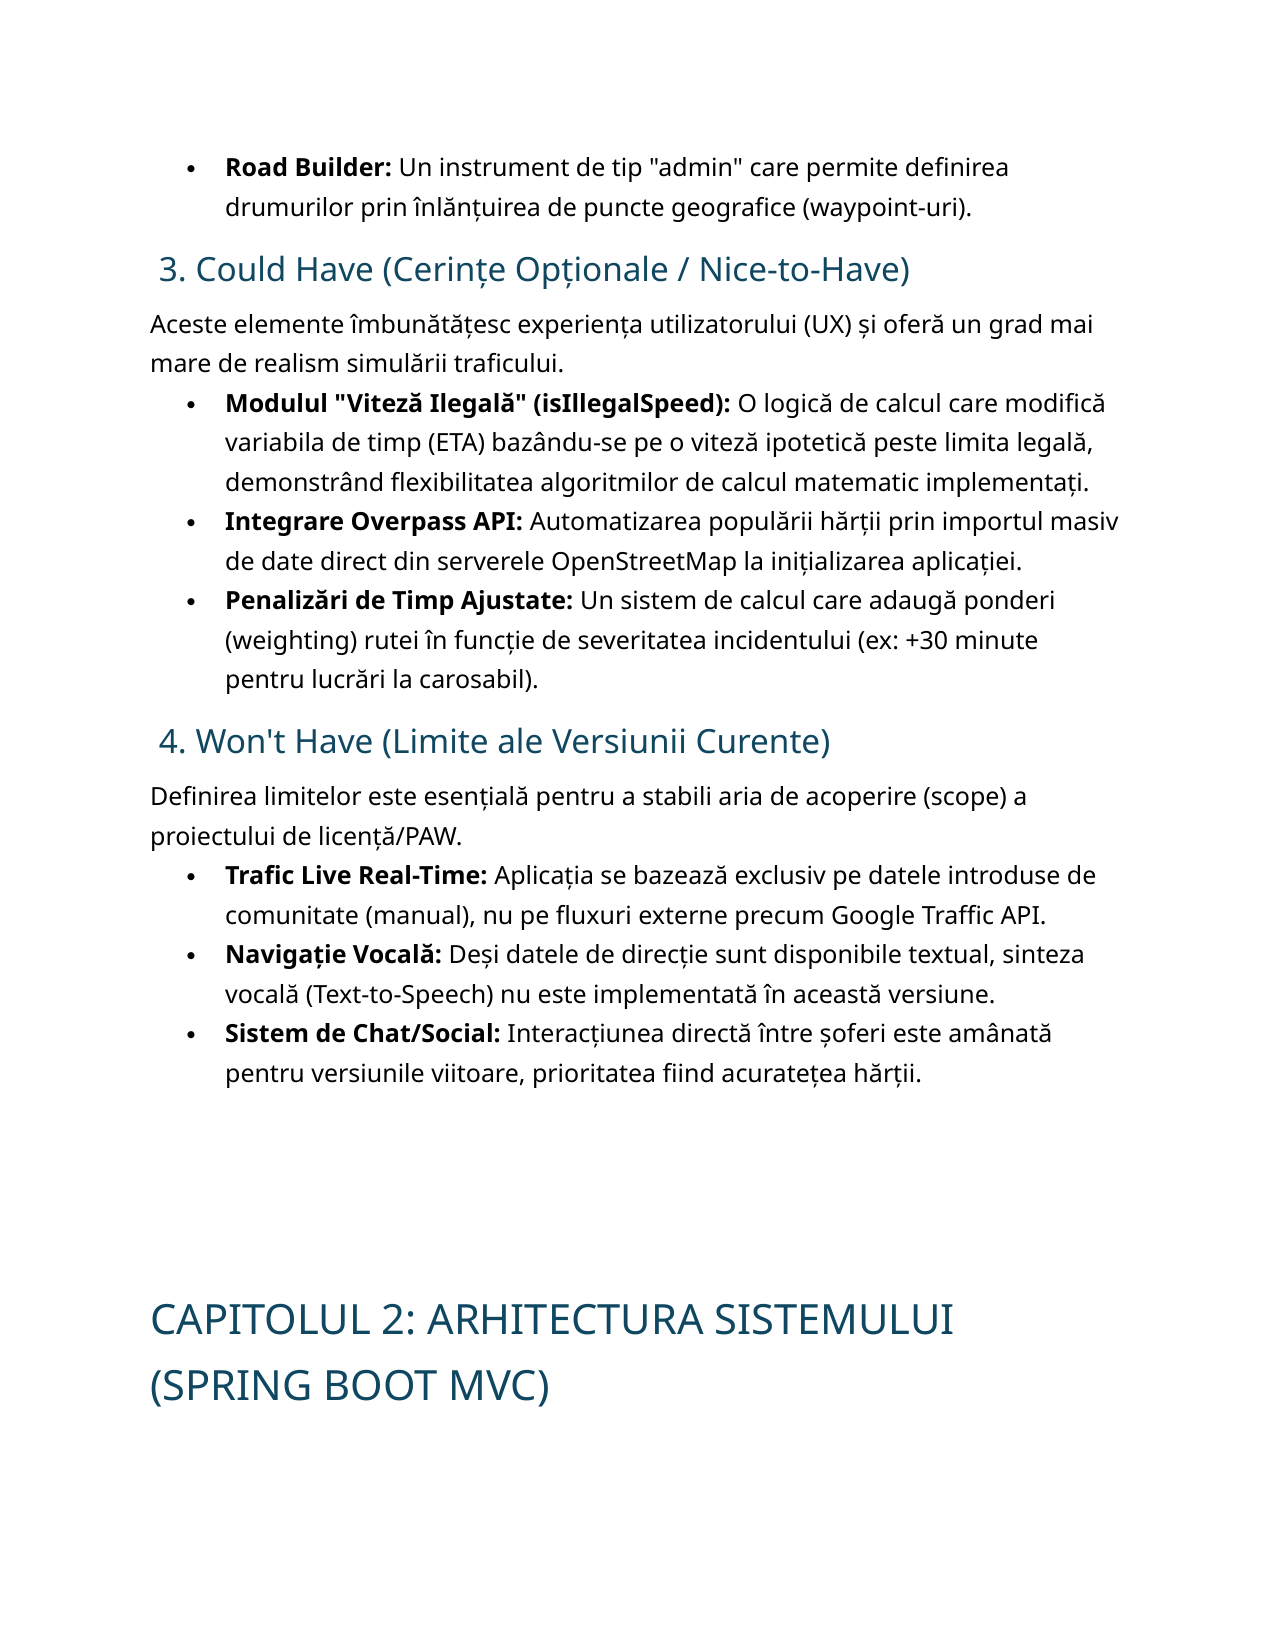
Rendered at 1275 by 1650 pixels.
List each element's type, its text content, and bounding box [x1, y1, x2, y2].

subtitle 4. Won't Have (Limite ale Versiunii Curente) [150, 718, 1125, 763]
text Aceste elemente îmbunătățesc experiența utilizatorului (UX) și oferă un grad mai mare de realism simulării traficului. [150, 307, 1125, 380]
subtitle 3. Could Have (Cerințe Opționale / Nice-to-Have) [150, 246, 1125, 291]
list Navigație Vocală: Deși datele de direcție sunt disponibile textual, sinteza vocală (Text-to-Speech) nu este implementată în această versiune. [187, 937, 1125, 1010]
list Integrare Overpass API: Automatizarea populării hărții prin importul masiv de date direct din serverele OpenStreetMap la inițializarea aplicației. [187, 504, 1125, 577]
subtitle CAPITOLUL 2: ARHITECTURA SISTEMULUI (SPRING BOOT MVC) [150, 1290, 1125, 1413]
list Road Builder: Un instrument de tip "admin" care permite definirea drumurilor prin înlănțuirea de puncte geografice (waypoint-uri). [187, 150, 1125, 223]
list Modulul "Viteză Ilegală" (isIllegalSpeed): O logică de calcul care modifică variabila de timp (ETA) bazându-se pe o viteză ipotetică peste limita legală, demonstrând flexibilitatea algoritmilor de calcul matematic implementați. [187, 386, 1125, 498]
text Definirea limitelor este esențială pentru a stabili aria de acoperire (scope) a proiectului de licență/PAW. [150, 779, 1125, 852]
list Trafic Live Real-Time: Aplicația se bazează exclusiv pe datele introduse de comunitate (manual), nu pe fluxuri externe precum Google Traffic API. [187, 858, 1125, 931]
list Penalizări de Timp Ajustate: Un sistem de calcul care adaugă ponderi (weighting) rutei în funcție de severitatea incidentului (ex: +30 minute pentru lucrări la carosabil). [187, 583, 1125, 696]
list Sistem de Chat/Social: Interacțiunea directă între șoferi este amânată pentru versiunile viitoare, prioritatea fiind acuratețea hărții. [187, 1016, 1125, 1089]
